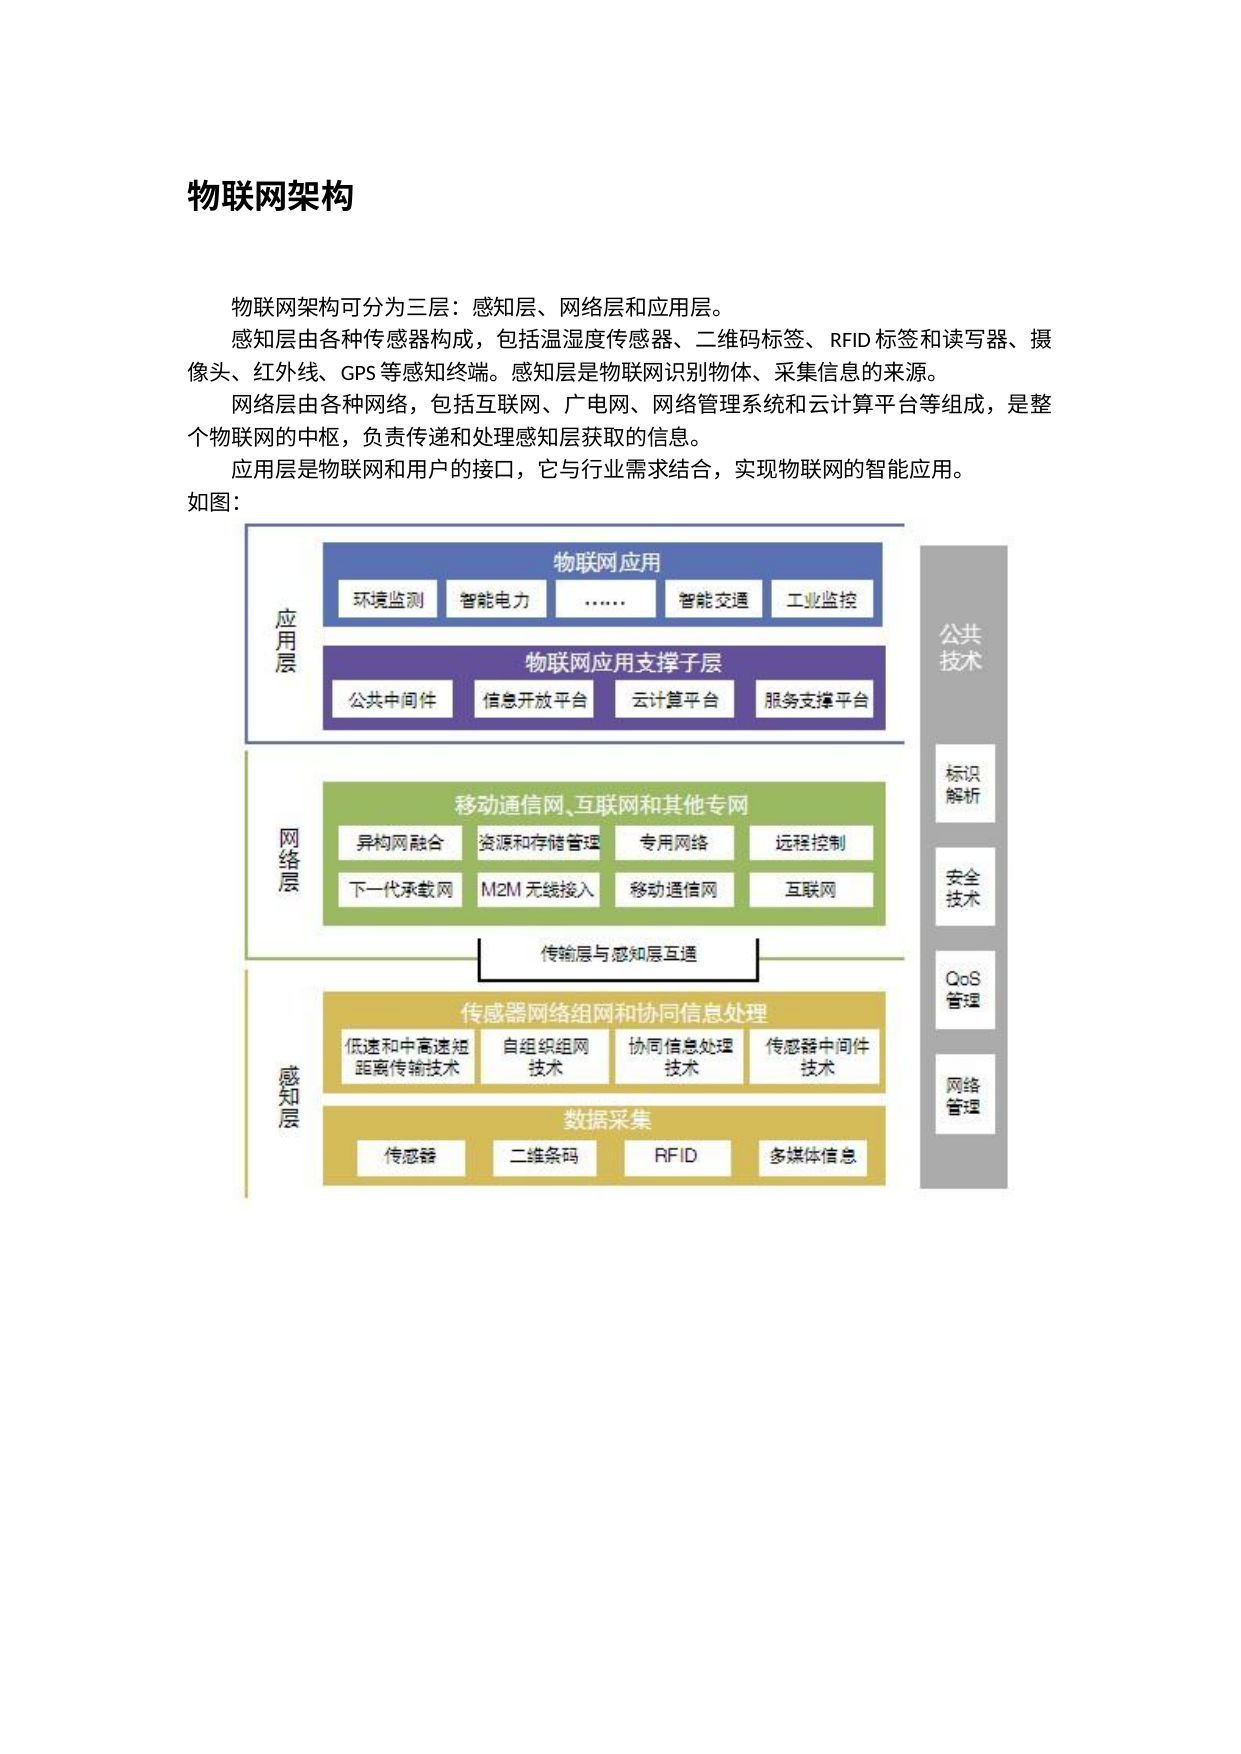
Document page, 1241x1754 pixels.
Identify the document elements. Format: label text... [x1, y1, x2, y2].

text 物联网架构可分为三层：感知层、网络层和应用层。 [187, 289, 1053, 322]
text 感知层由各种传感器构成，包括温湿度传感器、二维码标签、RFID标签和读写器、摄像头、红外线、GPS等感知终端。感知层是物联网识别物体、采集信息的来源。 [187, 322, 1053, 387]
text 应用层是物联网和用户的接口，它与行业需求结合，实现物联网的智能应用。 [187, 452, 1053, 484]
picture [231, 516, 1022, 1211]
subtitle 物联网架构 [187, 162, 1053, 227]
text 如图： [187, 484, 1053, 517]
text 网络层由各种网络，包括互联网、广电网、网络管理系统和云计算平台等组成，是整个物联网的中枢，负责传递和处理感知层获取的信息。 [187, 387, 1053, 452]
